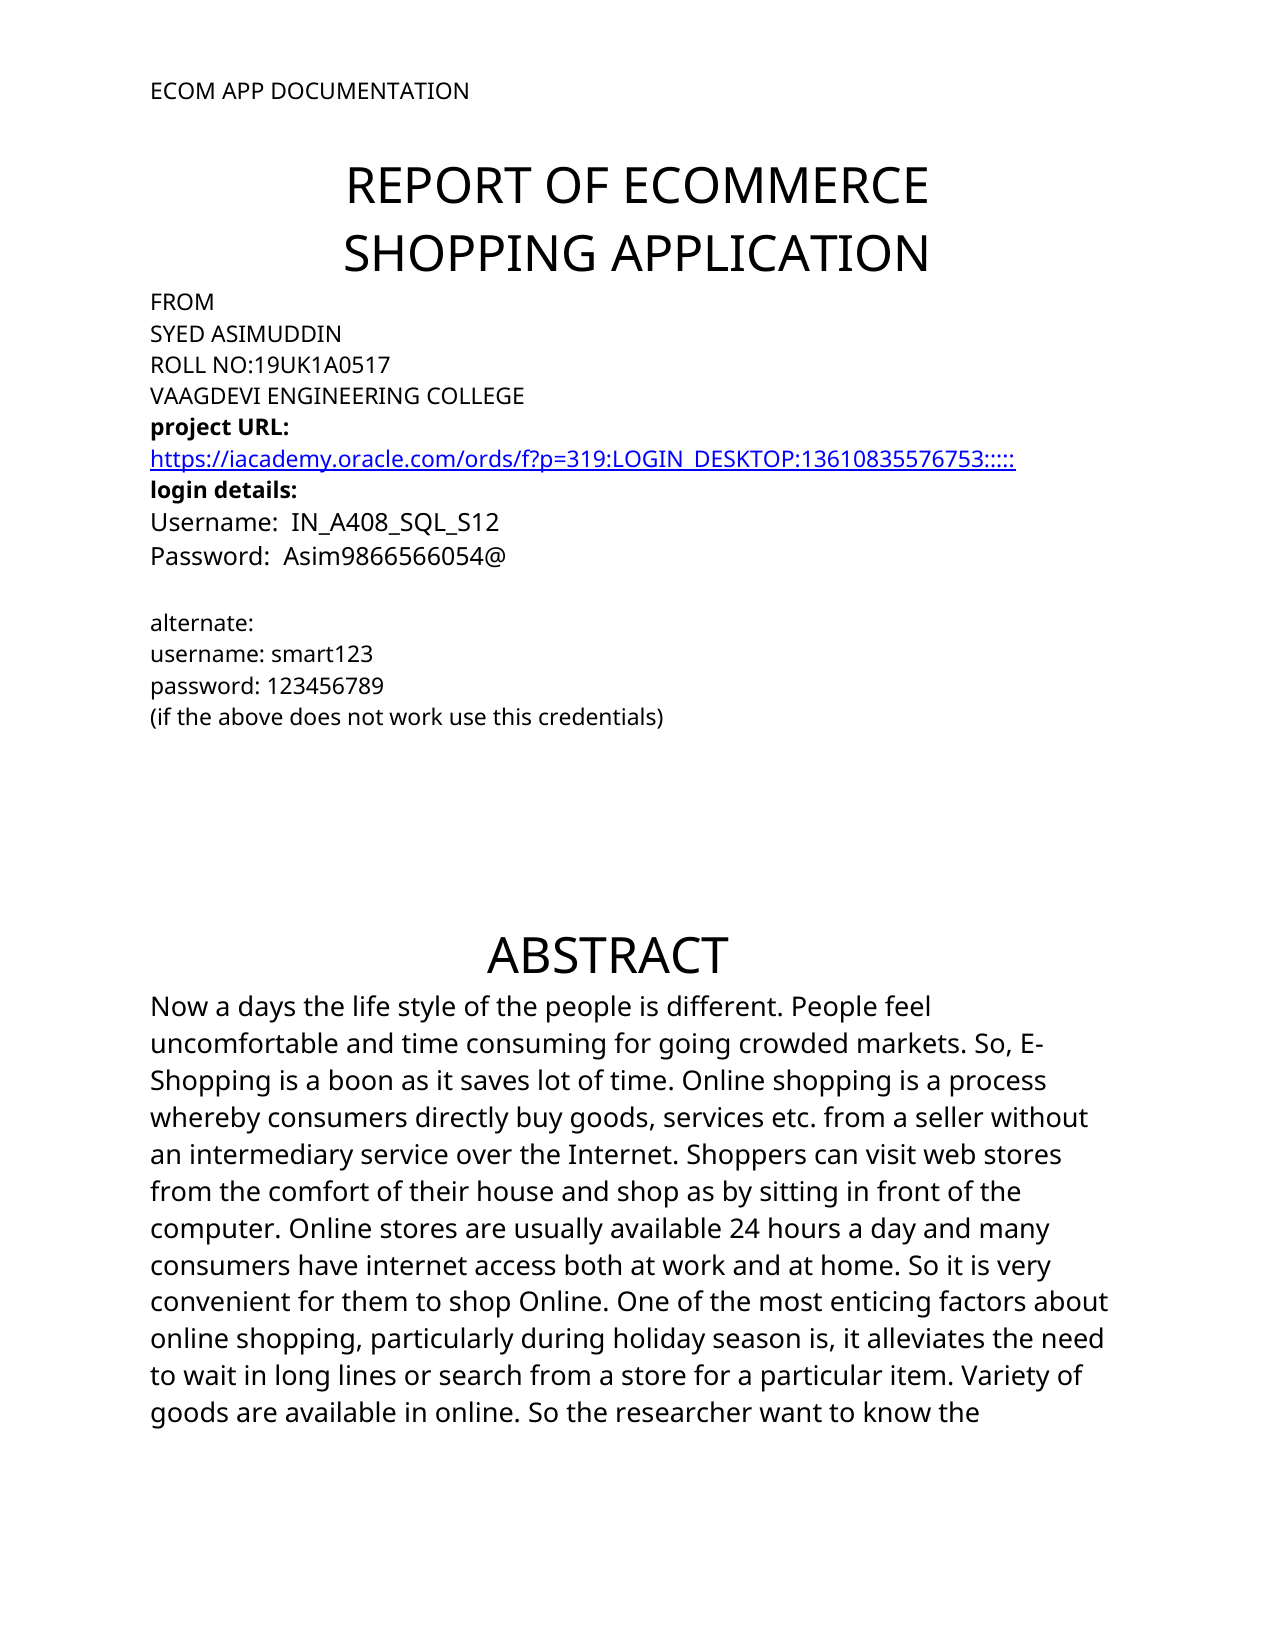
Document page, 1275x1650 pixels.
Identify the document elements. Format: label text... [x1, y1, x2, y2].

text alternate: [150, 607, 1125, 638]
text Username: IN_A408_SQL_S12 [150, 505, 1125, 539]
text FROM [150, 286, 1125, 317]
text username: smart123 [150, 638, 1125, 670]
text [150, 988, 1125, 1430]
text REPORT OF ECOMMERCE SHOPPING APPLICATION [150, 150, 1125, 286]
text ABSTRACT [150, 920, 1125, 988]
text ROLL NO:19UK1A0517 [150, 349, 1125, 380]
text (if the above does not work use this credentials) [150, 701, 1125, 732]
text VAAGDEVI ENGINEERING COLLEGE [150, 380, 1125, 411]
text https://iacademy.oracle.com/ords/f?p=319:LOGIN_DESKTOP:13610835576753::::: [150, 442, 1125, 474]
text login details: [150, 474, 1125, 505]
text password: 123456789 [150, 670, 1125, 701]
text SYED ASIMUDDIN [150, 317, 1125, 349]
text project URL: [150, 411, 1125, 442]
text Password: Asim9866566054@ [150, 539, 1125, 573]
